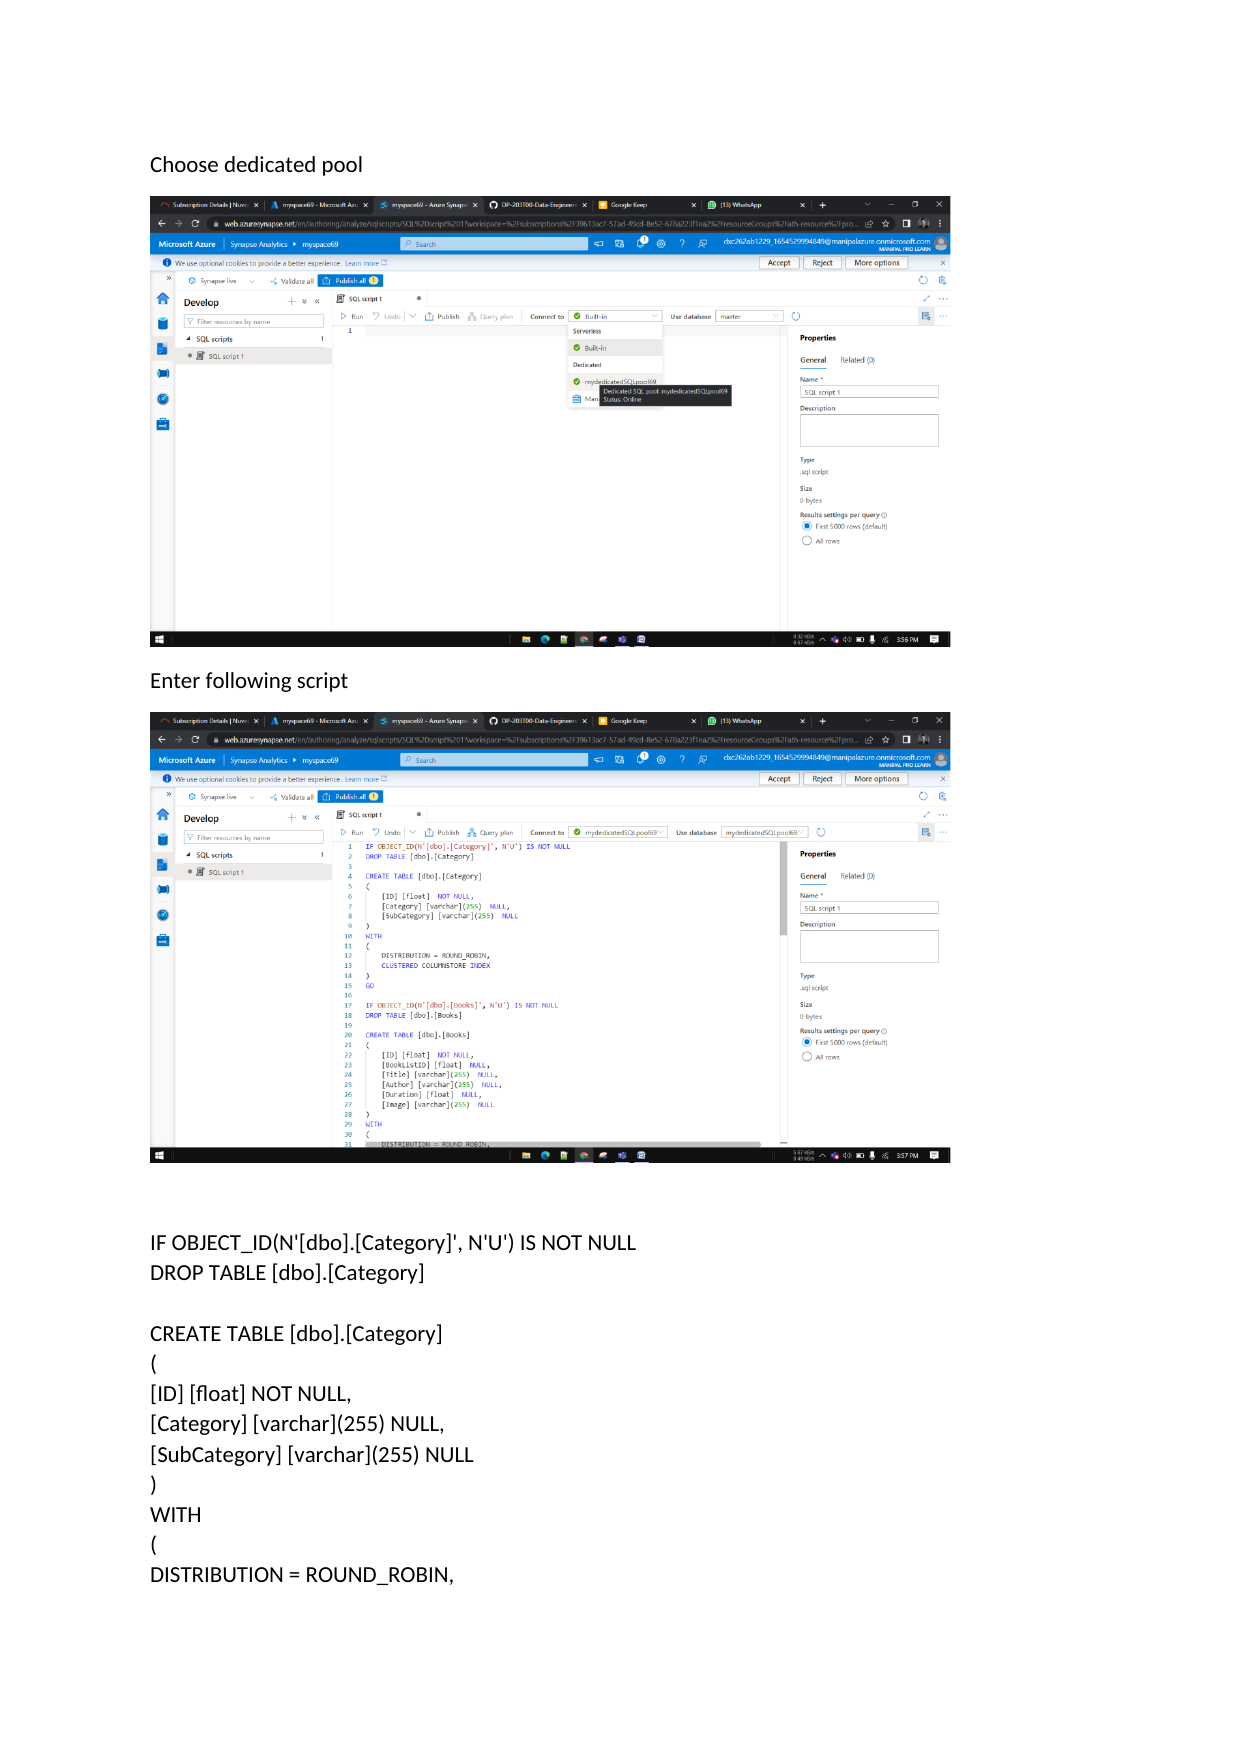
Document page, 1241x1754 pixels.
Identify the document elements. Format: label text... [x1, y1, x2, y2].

picture [150, 712, 951, 1163]
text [150, 1228, 1090, 1589]
picture [150, 196, 951, 647]
text Choose dedicated pool [150, 150, 1090, 178]
text Enter following script [150, 666, 1090, 694]
